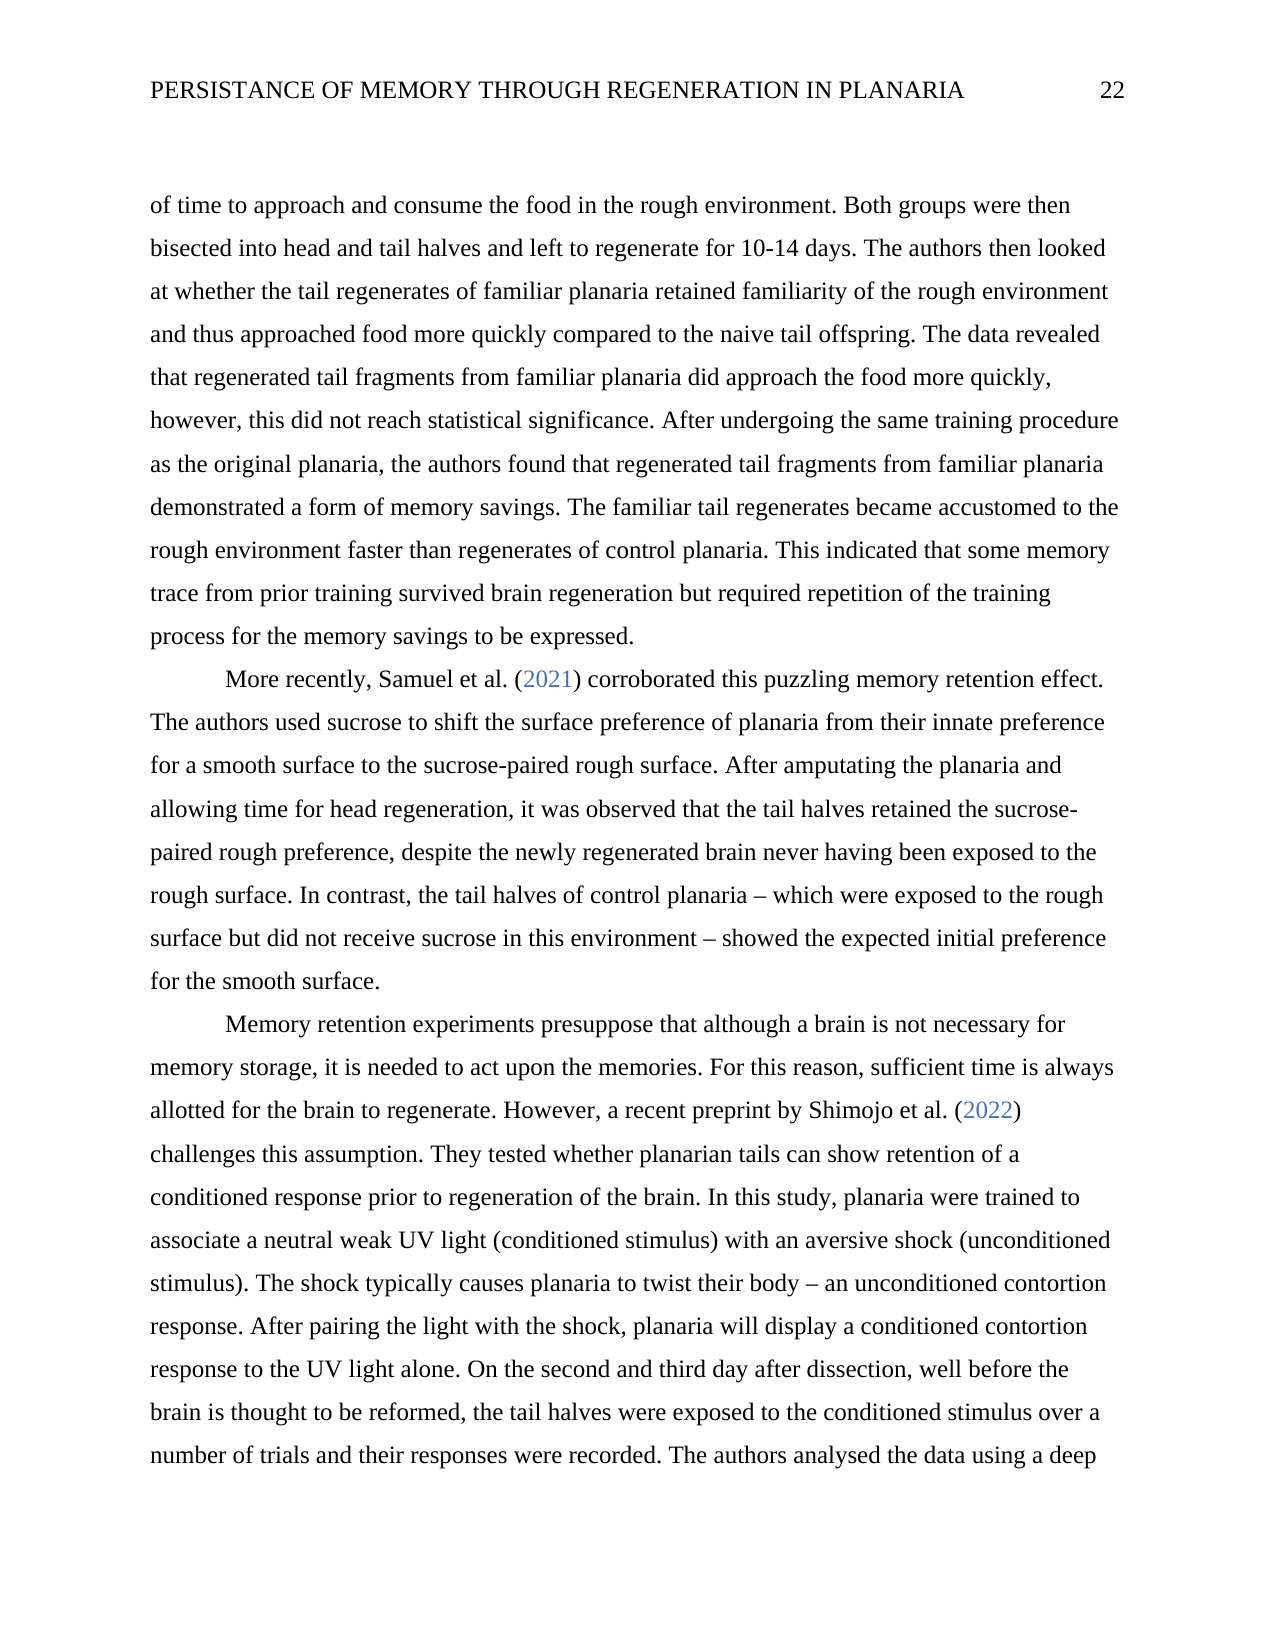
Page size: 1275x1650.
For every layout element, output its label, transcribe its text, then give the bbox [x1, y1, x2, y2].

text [150, 1009, 1125, 1469]
text More recently, Samuel et al. (2021) corroborated this puzzling memory retention effect. The authors used sucrose to shift the surface preference of planaria from their innate preference for a smooth surface to the sucrose-paired rough surface. After amputating the planaria and allowing time for head regeneration, it was observed that the tail halves retained the sucrose-paired rough preference, despite the newly regenerated brain never having been exposed to the rough surface. In contrast, the tail halves of control planaria – which were exposed to the rough surface but did not receive sucrose in this environment – showed the expected initial preference for the smooth surface. [150, 664, 1125, 995]
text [150, 190, 1125, 650]
